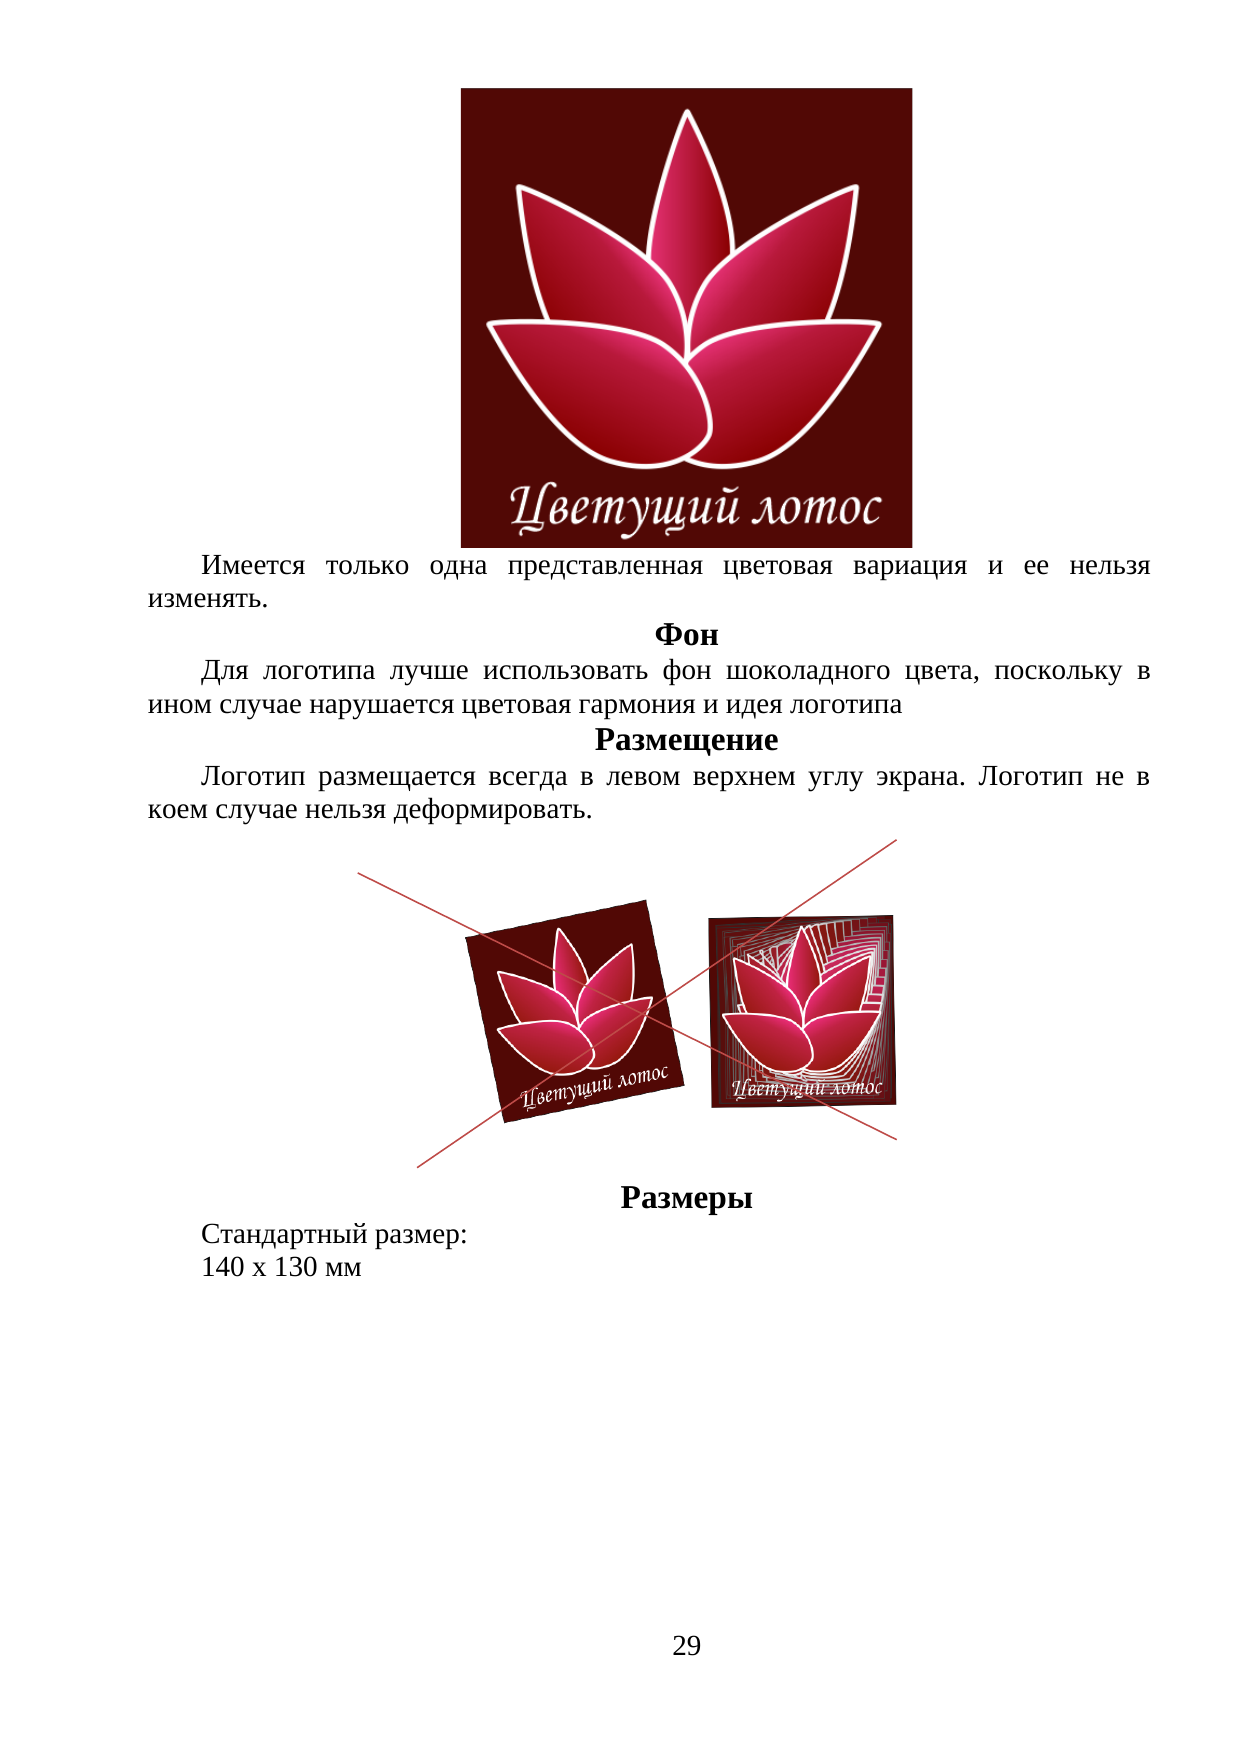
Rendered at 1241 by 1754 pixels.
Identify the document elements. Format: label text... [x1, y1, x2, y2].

picture [460, 88, 913, 548]
text Размеры [148, 1178, 1152, 1216]
text Логотип размещается всегда в левом верхнем углу экрана. Логотип не в коем случае нельзя деформировать. [148, 758, 1152, 825]
text Размещение [148, 719, 1152, 758]
picture [452, 858, 867, 1012]
text 140 x 130 мм [148, 1249, 1152, 1283]
picture [645, 858, 922, 1140]
text Для логотипа лучше использовать фон шоколадного цвета, поскольку в ином случае нарушается цветовая гармония и идея логотипа [148, 652, 1152, 719]
text Фон [148, 614, 1152, 652]
text Стандартный размер: [148, 1216, 1152, 1249]
picture [452, 921, 638, 1140]
text Имеется только одна представленная цветовая вариация и ее нельзя изменять. [148, 547, 1152, 614]
picture [461, 1016, 893, 1140]
